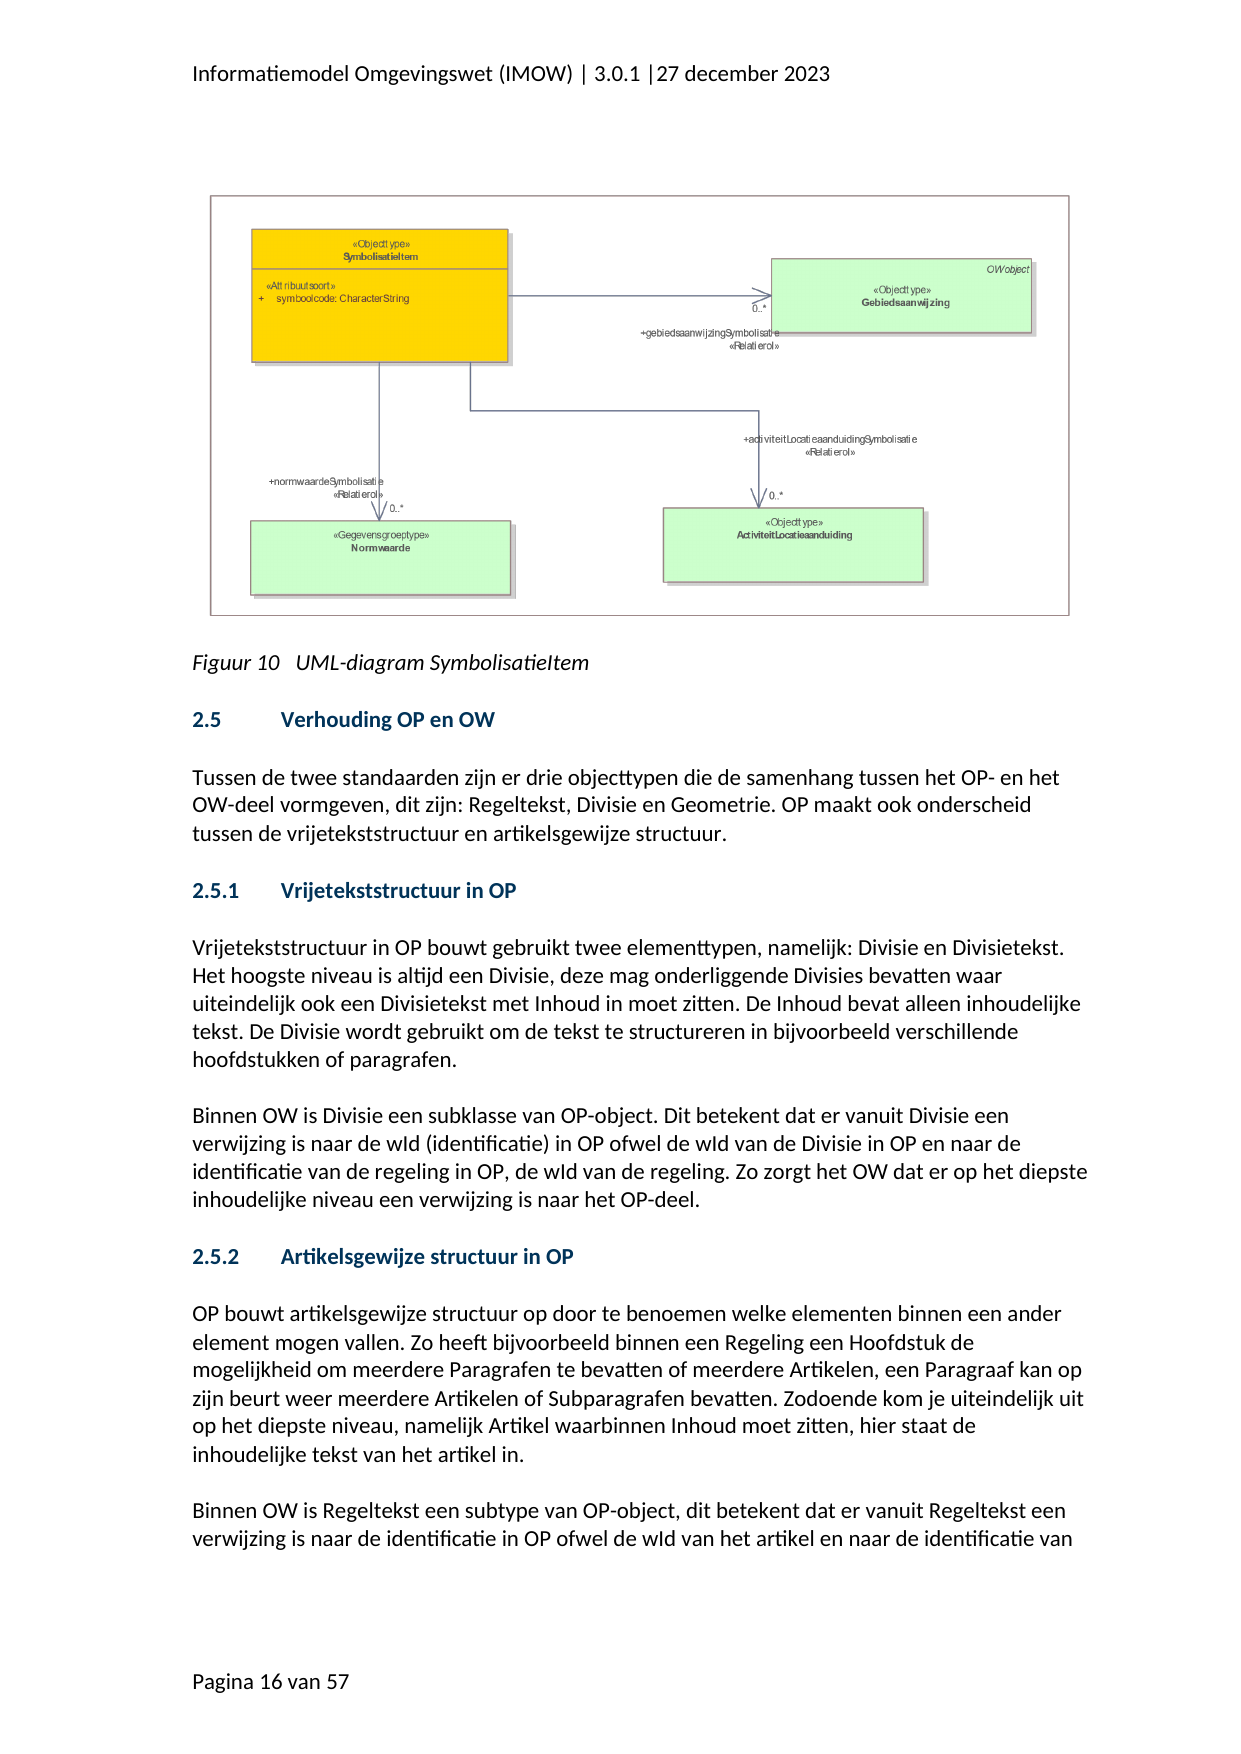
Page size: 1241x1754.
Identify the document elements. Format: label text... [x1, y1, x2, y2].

text OP bouwt artikelsgewijze structuur op door te benoemen welke elementen binnen een ander element mogen vallen. Zo heeft bijvoorbeeld binnen een Regeling een Hoofdstuk de mogelijkheid om meerdere Paragrafen te bevatten of meerdere Artikelen, een Paragraaf kan op zijn beurt weer meerdere Artikelen of Subparagrafen bevatten. Zodoende kom je uiteindelijk uit op het diepste niveau, namelijk Artikel waarbinnen Inhoud moet zitten, hier staat de inhoudelijke tekst van het artikel in. [192, 1299, 1092, 1468]
picture [192, 177, 1088, 634]
subtitle Artikelsgewijze structuur in OP [192, 1242, 1092, 1270]
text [192, 1496, 1092, 1552]
subtitle Verhouding OP en OW [192, 705, 1092, 733]
text Binnen OW is Divisie een subklasse van OP-object. Dit betekent dat er vanuit Divisie een verwijzing is naar de wId (identificatie) in OP ofwel de wId van de Divisie in OP en naar de identificatie van de regeling in OP, de wId van de regeling. Zo zorgt het OW dat er op het diepste inhoudelijke niveau een verwijzing is naar het OP-deel. [192, 1101, 1092, 1213]
text Tussen de twee standaarden zijn er drie objecttypen die de samenhang tussen het OP- en het OW-deel vormgeven, dit zijn: Regeltekst, Divisie en Geometrie. OP maakt ook onderscheid tussen de vrijetekststructuur en artikelsgewijze structuur. [192, 763, 1092, 847]
text UML-diagram SymbolisatieItem [192, 648, 1092, 676]
text Vrijetekststructuur in OP bouwt gebruikt twee elementtypen, namelijk: Divisie en Divisietekst. Het hoogste niveau is altijd een Divisie, deze mag onderliggende Divisies bevatten waar uiteindelijk ook een Divisietekst met Inhoud in moet zitten. De Inhoud bevat alleen inhoudelijke tekst. De Divisie wordt gebruikt om de tekst te structureren in bijvoorbeeld verschillende hoofdstukken of paragrafen. [192, 933, 1092, 1073]
subtitle Vrijetekststructuur in OP [192, 876, 1092, 904]
